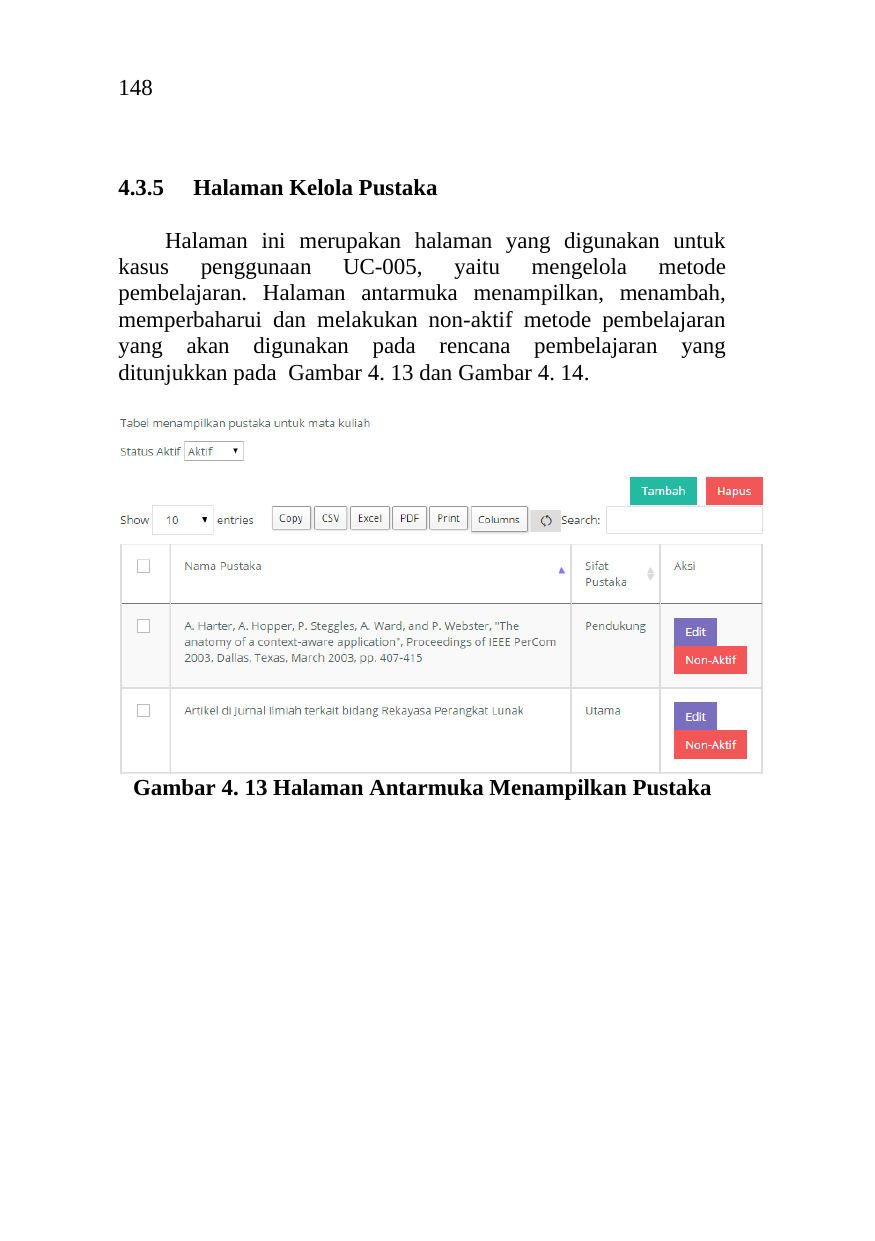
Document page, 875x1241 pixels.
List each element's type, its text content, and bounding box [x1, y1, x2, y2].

text Halaman ini merupakan halaman yang digunakan untuk kasus penggunaan UC-005, yaitu mengelola metode pembelajaran. Halaman antarmuka menampilkan, menambah, memperbaharui dan melakukan non-aktif metode pembelajaran yang akan digunakan pada rencana pembelajaran yang ditunjukkan pada Gambar 4. 13 dan Gambar 4. 14. [118, 227, 726, 385]
subtitle Halaman Kelola Pustaka [118, 174, 726, 200]
picture [118, 411, 773, 774]
